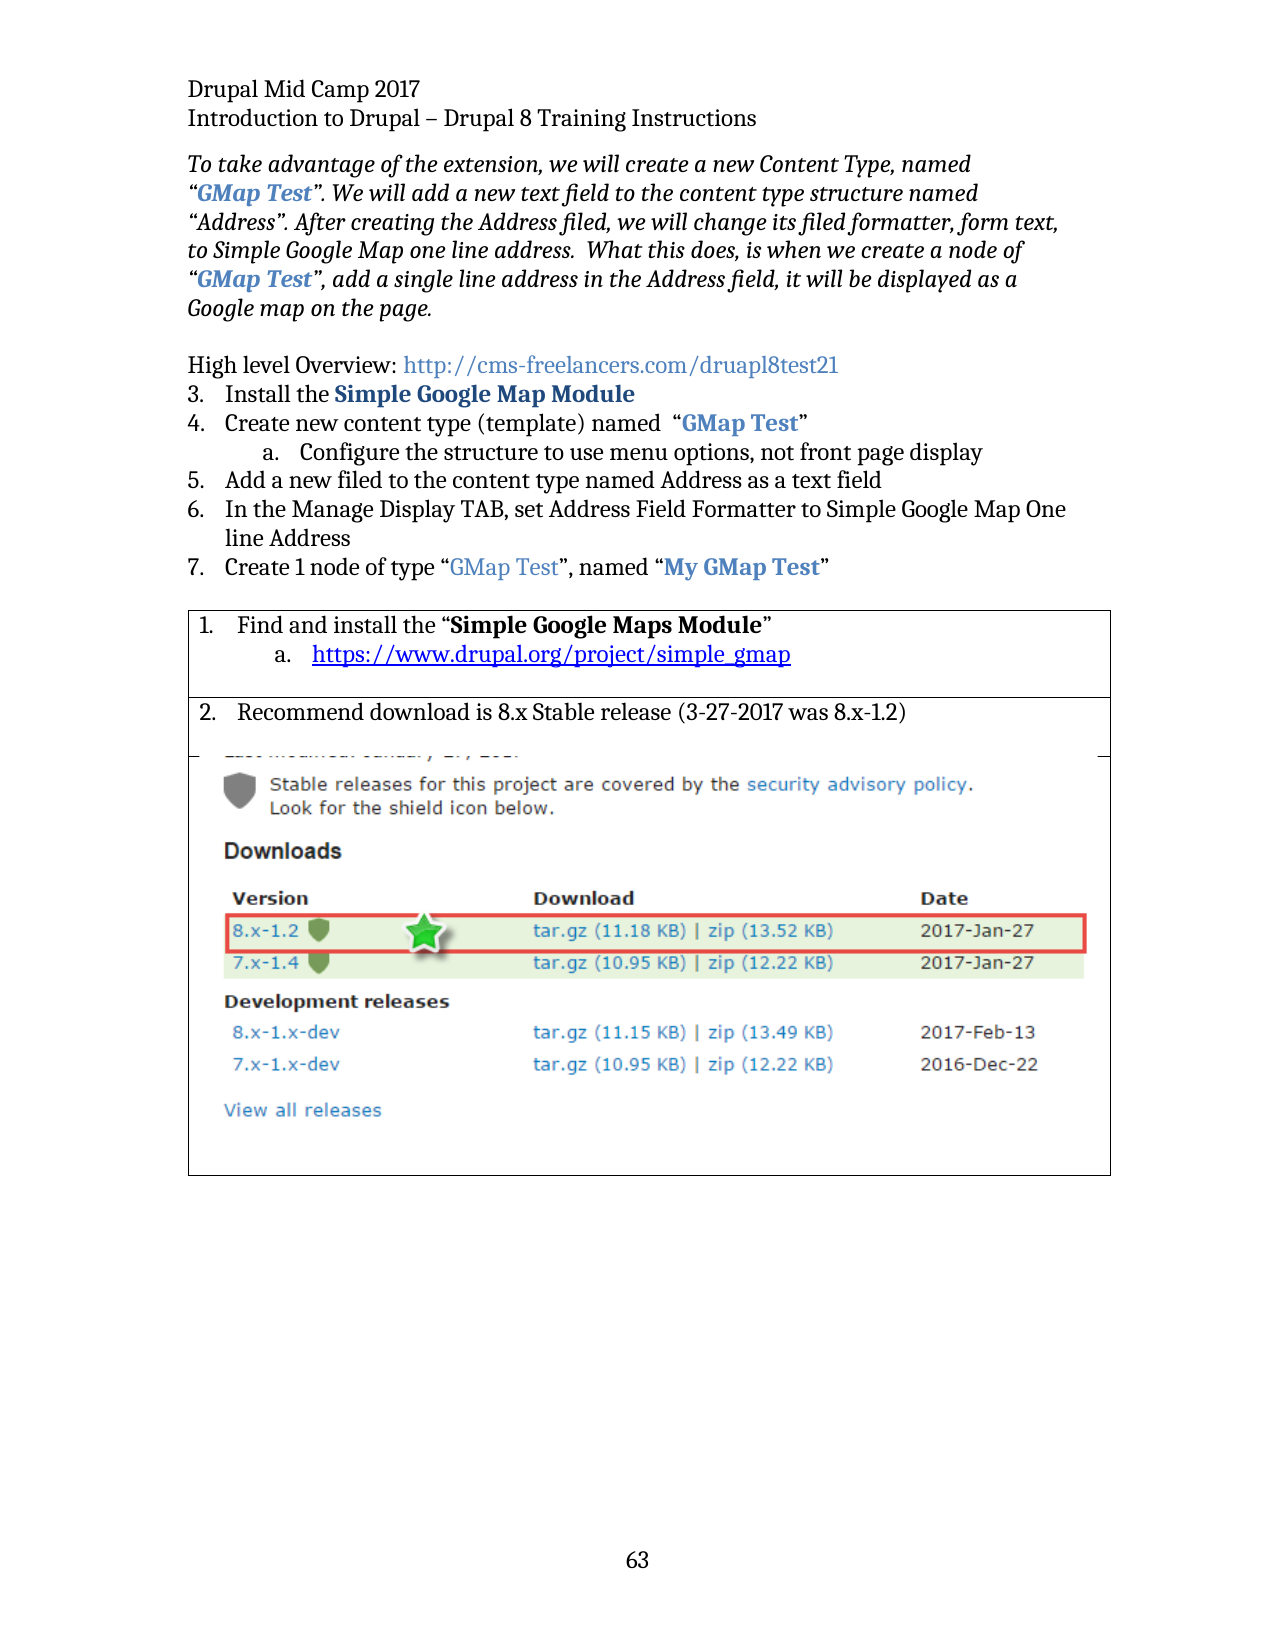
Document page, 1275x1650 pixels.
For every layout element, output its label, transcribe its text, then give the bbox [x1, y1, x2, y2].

list Configure the structure to use menu options, not front page display [262, 437, 1087, 466]
table_cell Recommend download is 8.x Stable release (3-27-2017 was 8.x-1.2) [189, 698, 1110, 756]
table_header Find and install the “Simple Google Maps Module” https://www.drupal.org/project/simple_gmap [189, 611, 1110, 697]
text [187, 150, 1087, 380]
picture [199, 756, 1098, 1171]
list Create new content type (template) named “GMap Test” [187, 409, 1087, 437]
list In the Manage Display TAB, set Address Field Formatter to Simple Google Map One line Address [187, 495, 1087, 552]
table_cell [189, 757, 1110, 1175]
list Install the Simple Google Map Module [187, 380, 1087, 409]
list Create 1 node of type “GMap Test”, named “My GMap Test” [187, 552, 1087, 581]
list Add a new filed to the content type named Address as a text field [187, 466, 1087, 495]
